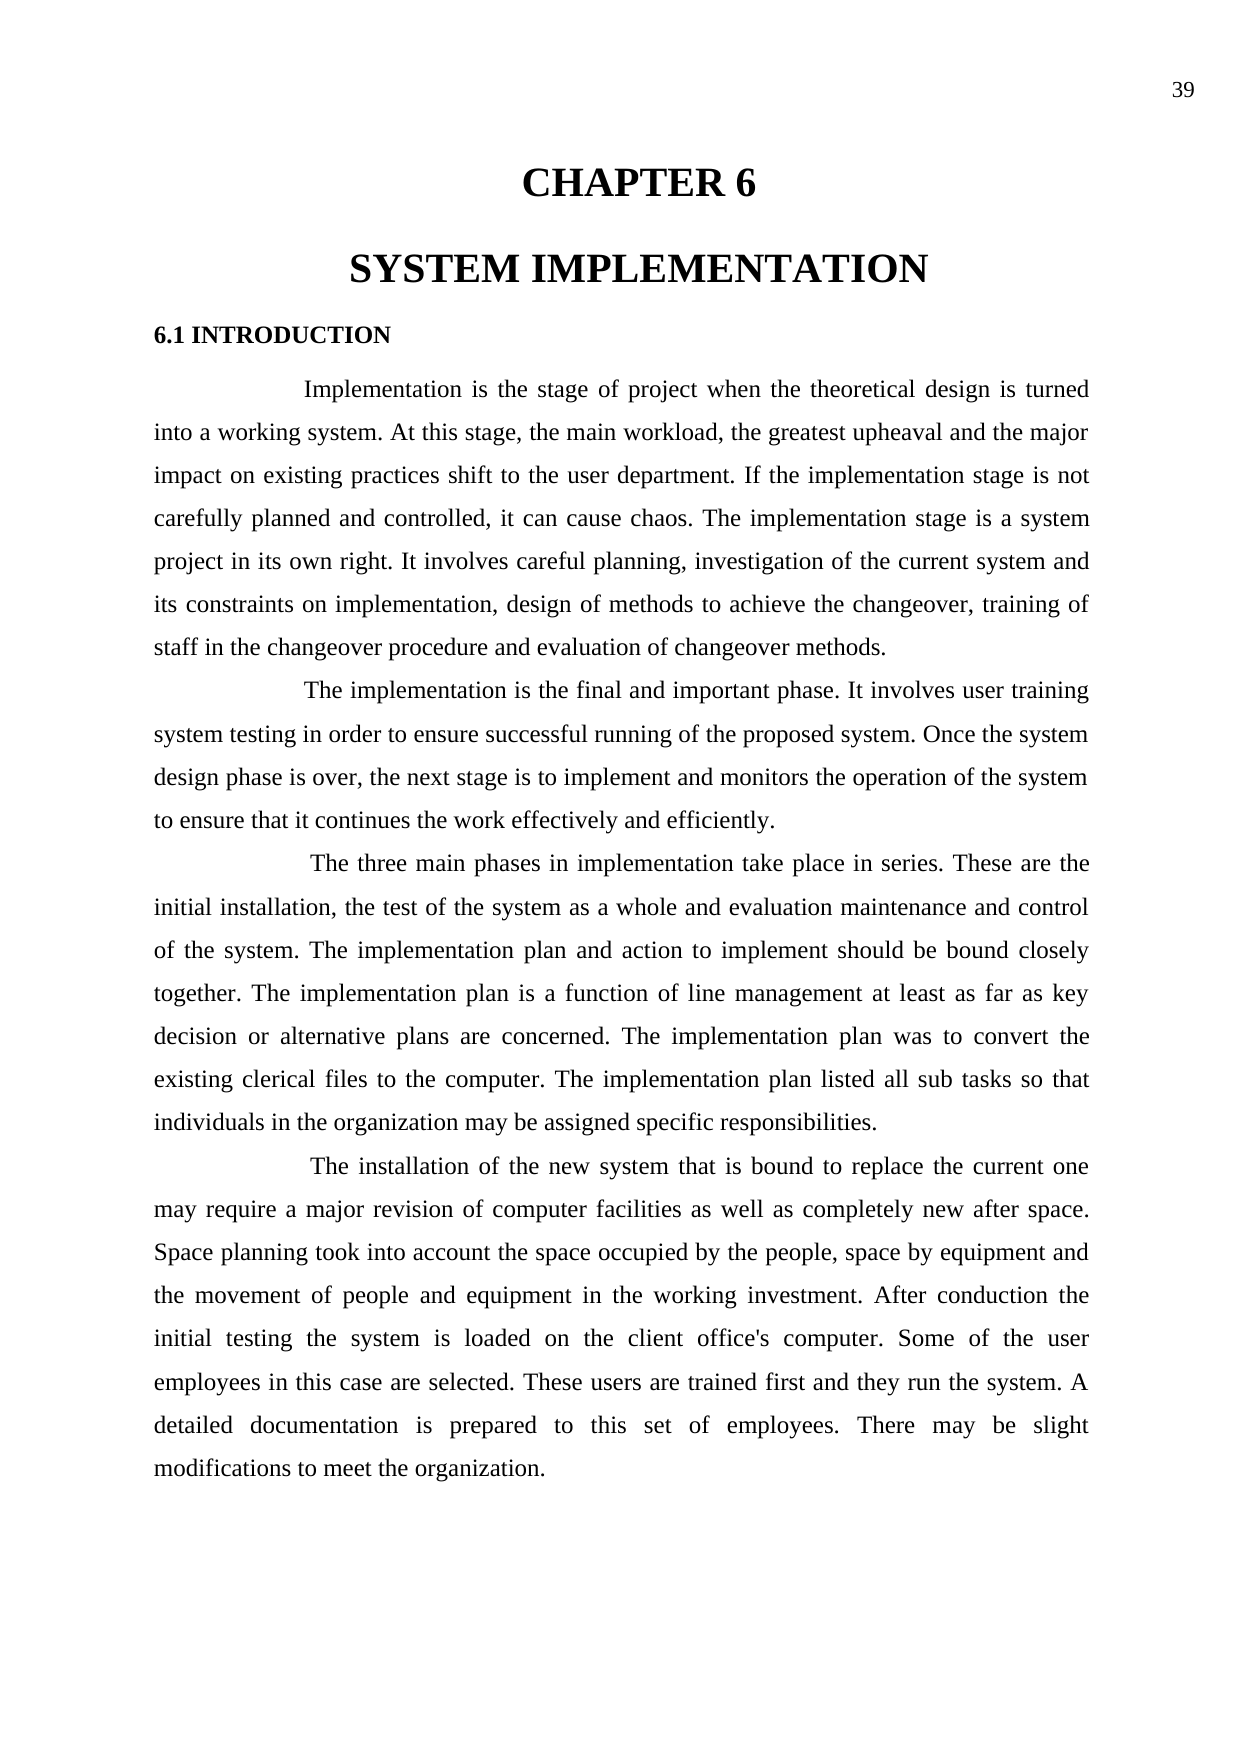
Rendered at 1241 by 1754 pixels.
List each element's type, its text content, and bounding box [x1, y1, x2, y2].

text Implementation is the stage of project when the theoretical design is turned into a working system. At this stage, the main workload, the greatest upheaval and the major impact on existing practices shift to the user department. If the implementation stage is not carefully planned and controlled, it can cause chaos. The implementation stage is a system project in its own right. It involves careful planning, investigation of the current system and its constraints on implementation, design of methods to achieve the changeover, training of staff in the changeover procedure and evaluation of changeover methods. [154, 374, 1091, 661]
text The installation of the new system that is bound to replace the current one may require a major revision of computer facilities as well as completely new after space. Space planning took into account the space occupied by the people, space by equipment and the movement of people and equipment in the working investment. After conduction the initial testing the system is loaded on the client office's computer. Some of the user employees in this case are selected. These users are trained first and they run the system. A detailed documentation is prepared to this set of employees. There may be slight modifications to meet the organization. [154, 1151, 1091, 1482]
text The implementation is the final and important phase. It involves user training system testing in order to ensure successful running of the proposed system. Once the system design phase is over, the next stage is to implement and monitors the operation of the system to ensure that it continues the work effectively and efficiently. [154, 676, 1090, 834]
text The three main phases in implementation take place in series. These are the initial installation, the test of the system as a whole and evaluation maintenance and control of the system. The implementation plan and action to implement should be bound closely together. The implementation plan is a function of line management at least as far as key decision or alternative plans are concerned. The implementation plan was to convert the existing clerical files to the computer. The implementation plan listed all sub tasks so that individuals in the organization may be assigned specific responsibilities. [154, 848, 1091, 1136]
subtitle SYSTEM IMPLEMENTATION [37, 243, 1240, 291]
subtitle INTRODUCTION [154, 320, 1240, 348]
subtitle CHAPTER 6 [37, 157, 1240, 205]
